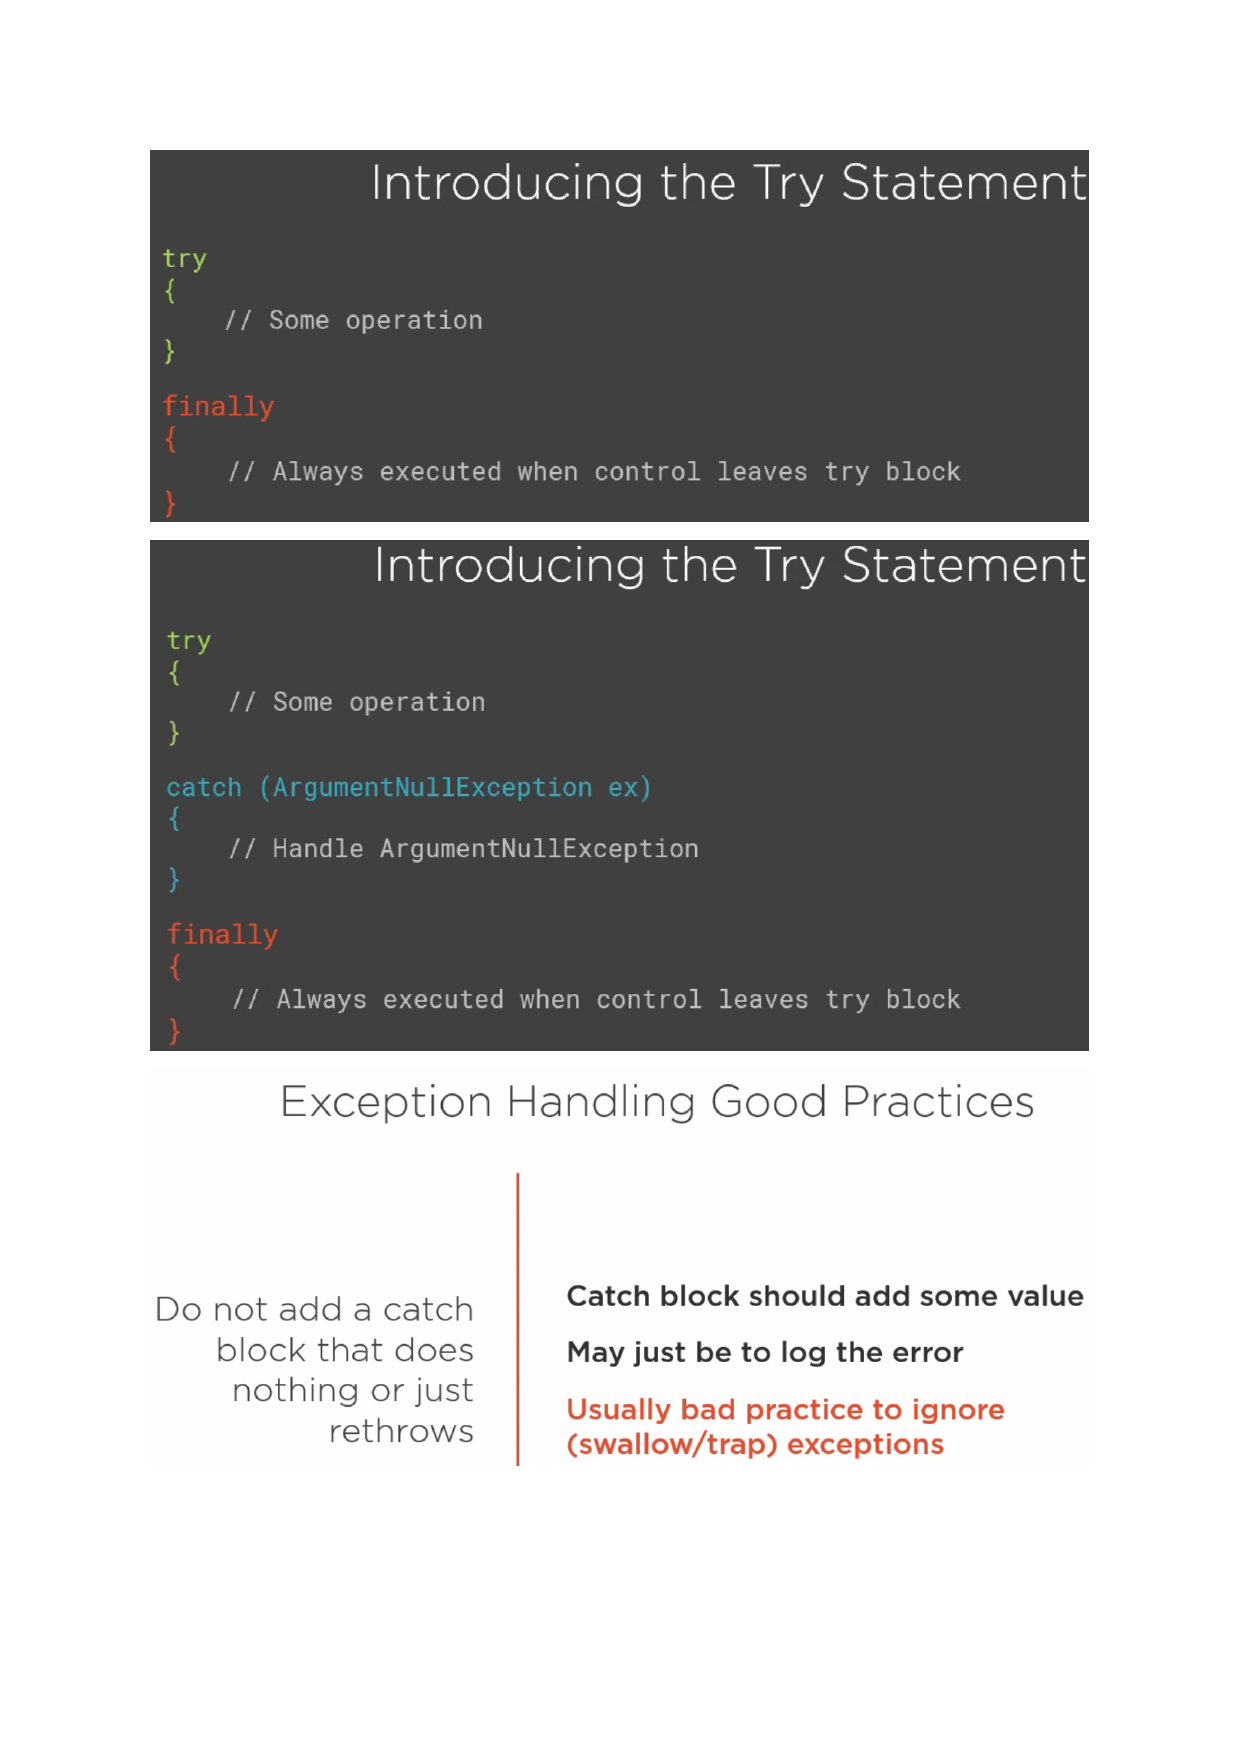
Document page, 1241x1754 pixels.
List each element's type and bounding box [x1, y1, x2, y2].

picture [150, 540, 1089, 1051]
picture [150, 1068, 1089, 1466]
picture [150, 150, 1089, 522]
